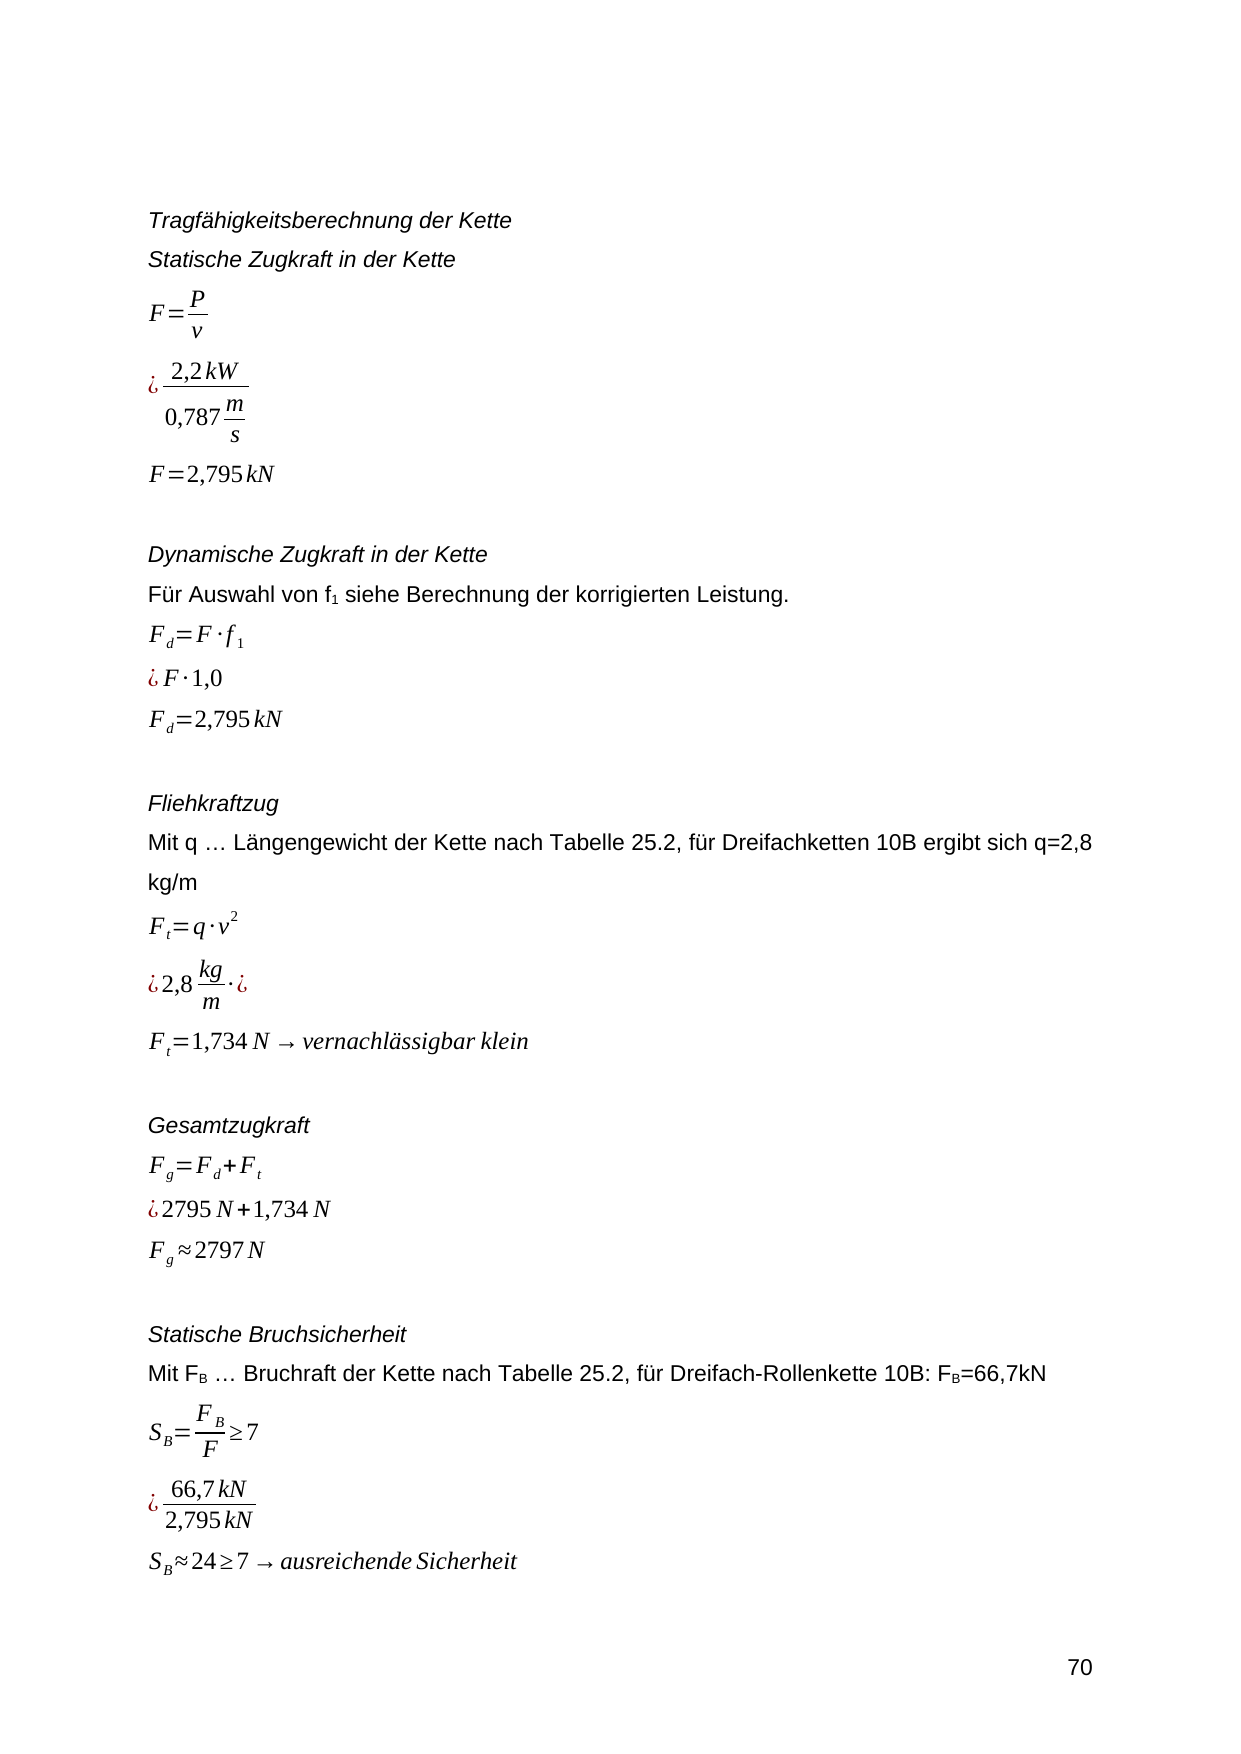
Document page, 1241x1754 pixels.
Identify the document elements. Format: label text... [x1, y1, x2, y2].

text Statische Zugkraft in der Kette [148, 246, 1092, 273]
text Dynamische Zugkraft in der Kette [148, 541, 1092, 568]
text Für Auswahl von f1 siehe Berechnung der korrigierten Leistung. [148, 581, 1092, 607]
text Gesamtzugkraft [148, 1112, 1092, 1138]
text Tragfähigkeitsberechnung der Kette [148, 207, 1092, 233]
text Mit FB … Bruchraft der Kette nach Tabelle 25.2, für Dreifach-Rollenkette 10B: FB=66,7kN [148, 1360, 1092, 1386]
text Statische Bruchsicherheit [148, 1321, 1092, 1347]
text Fliehkraftzug [148, 789, 1092, 816]
text Mit q … Längengewicht der Kette nach Tabelle 25.2, für Dreifachketten 10B ergibt sich q=2,8 kg/m [148, 829, 1092, 895]
